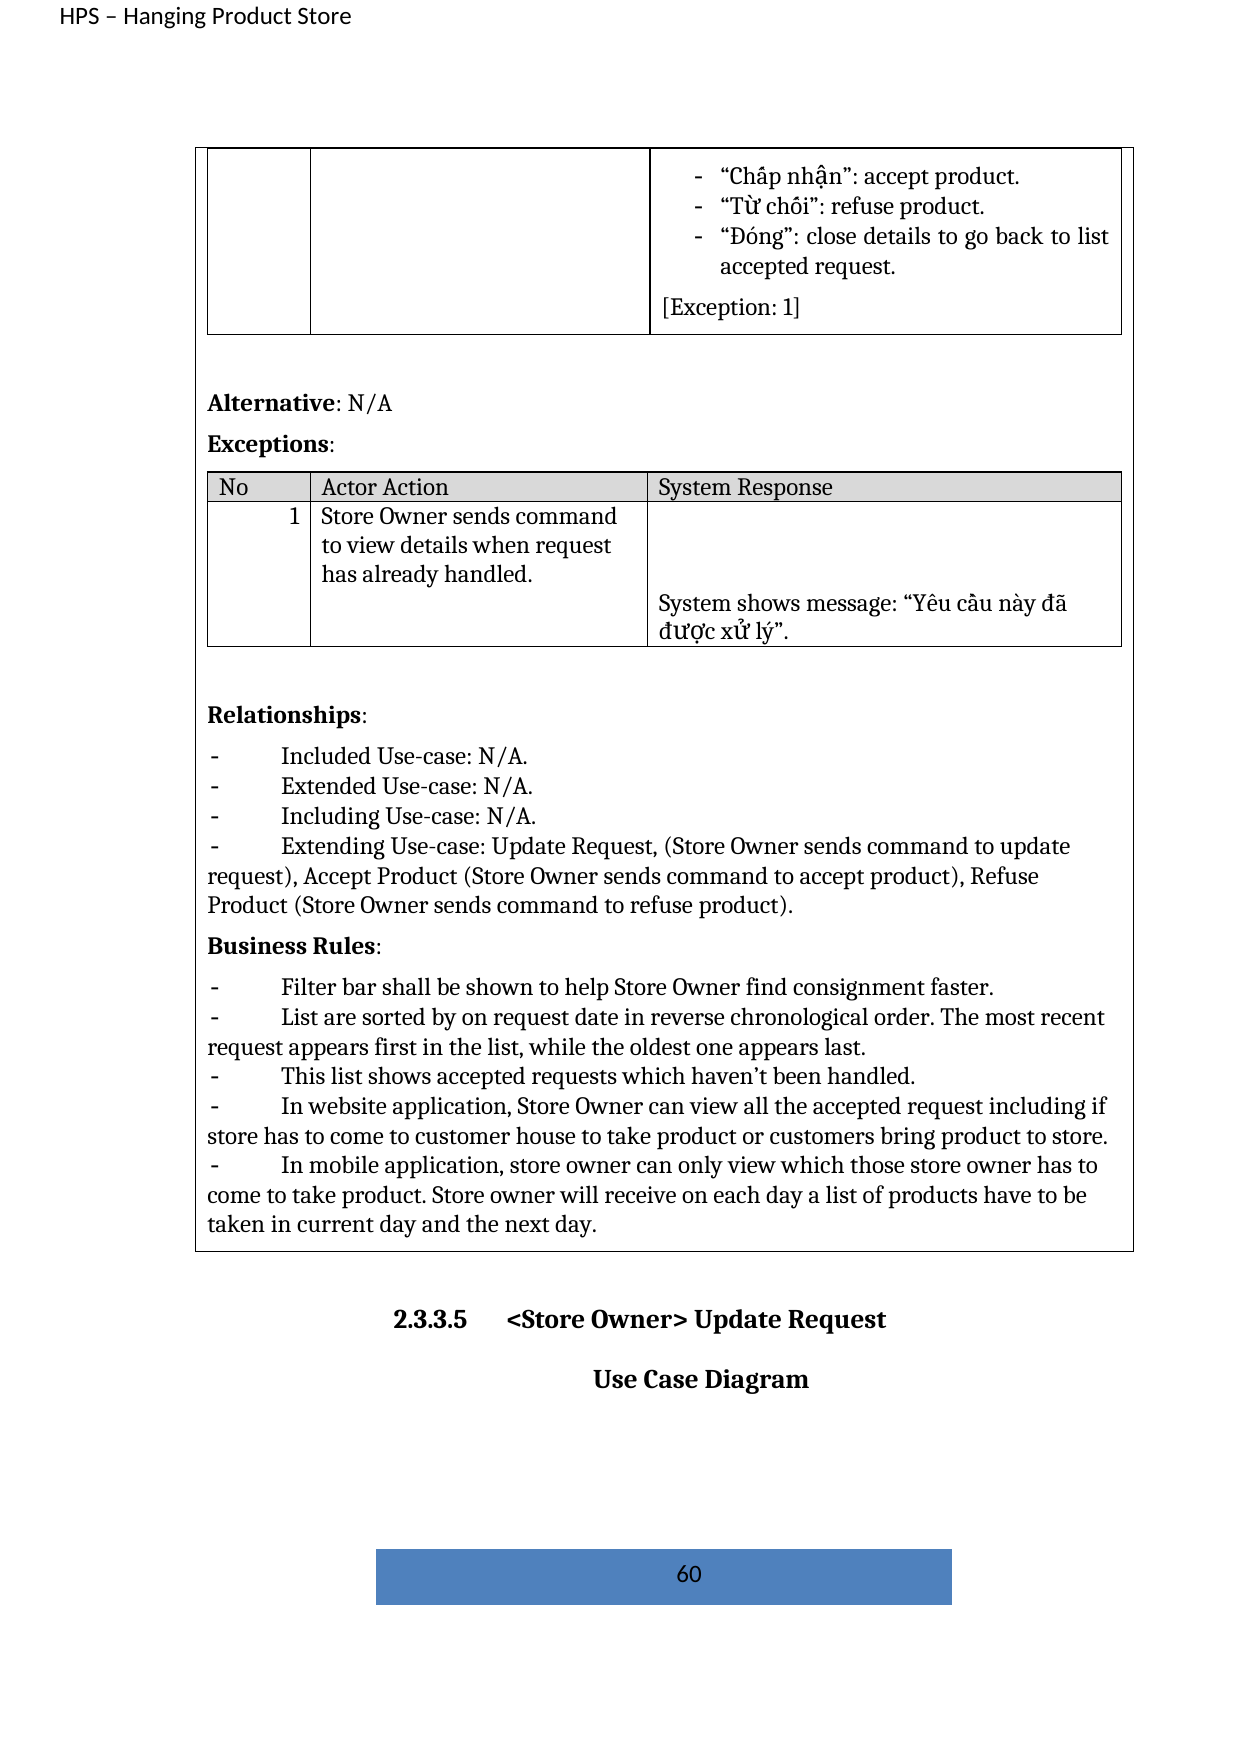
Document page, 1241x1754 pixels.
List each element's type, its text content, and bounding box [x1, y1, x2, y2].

subtitle <Store Owner> Update Request [393, 1304, 1122, 1335]
text Use Case Diagram [281, 1364, 1122, 1395]
